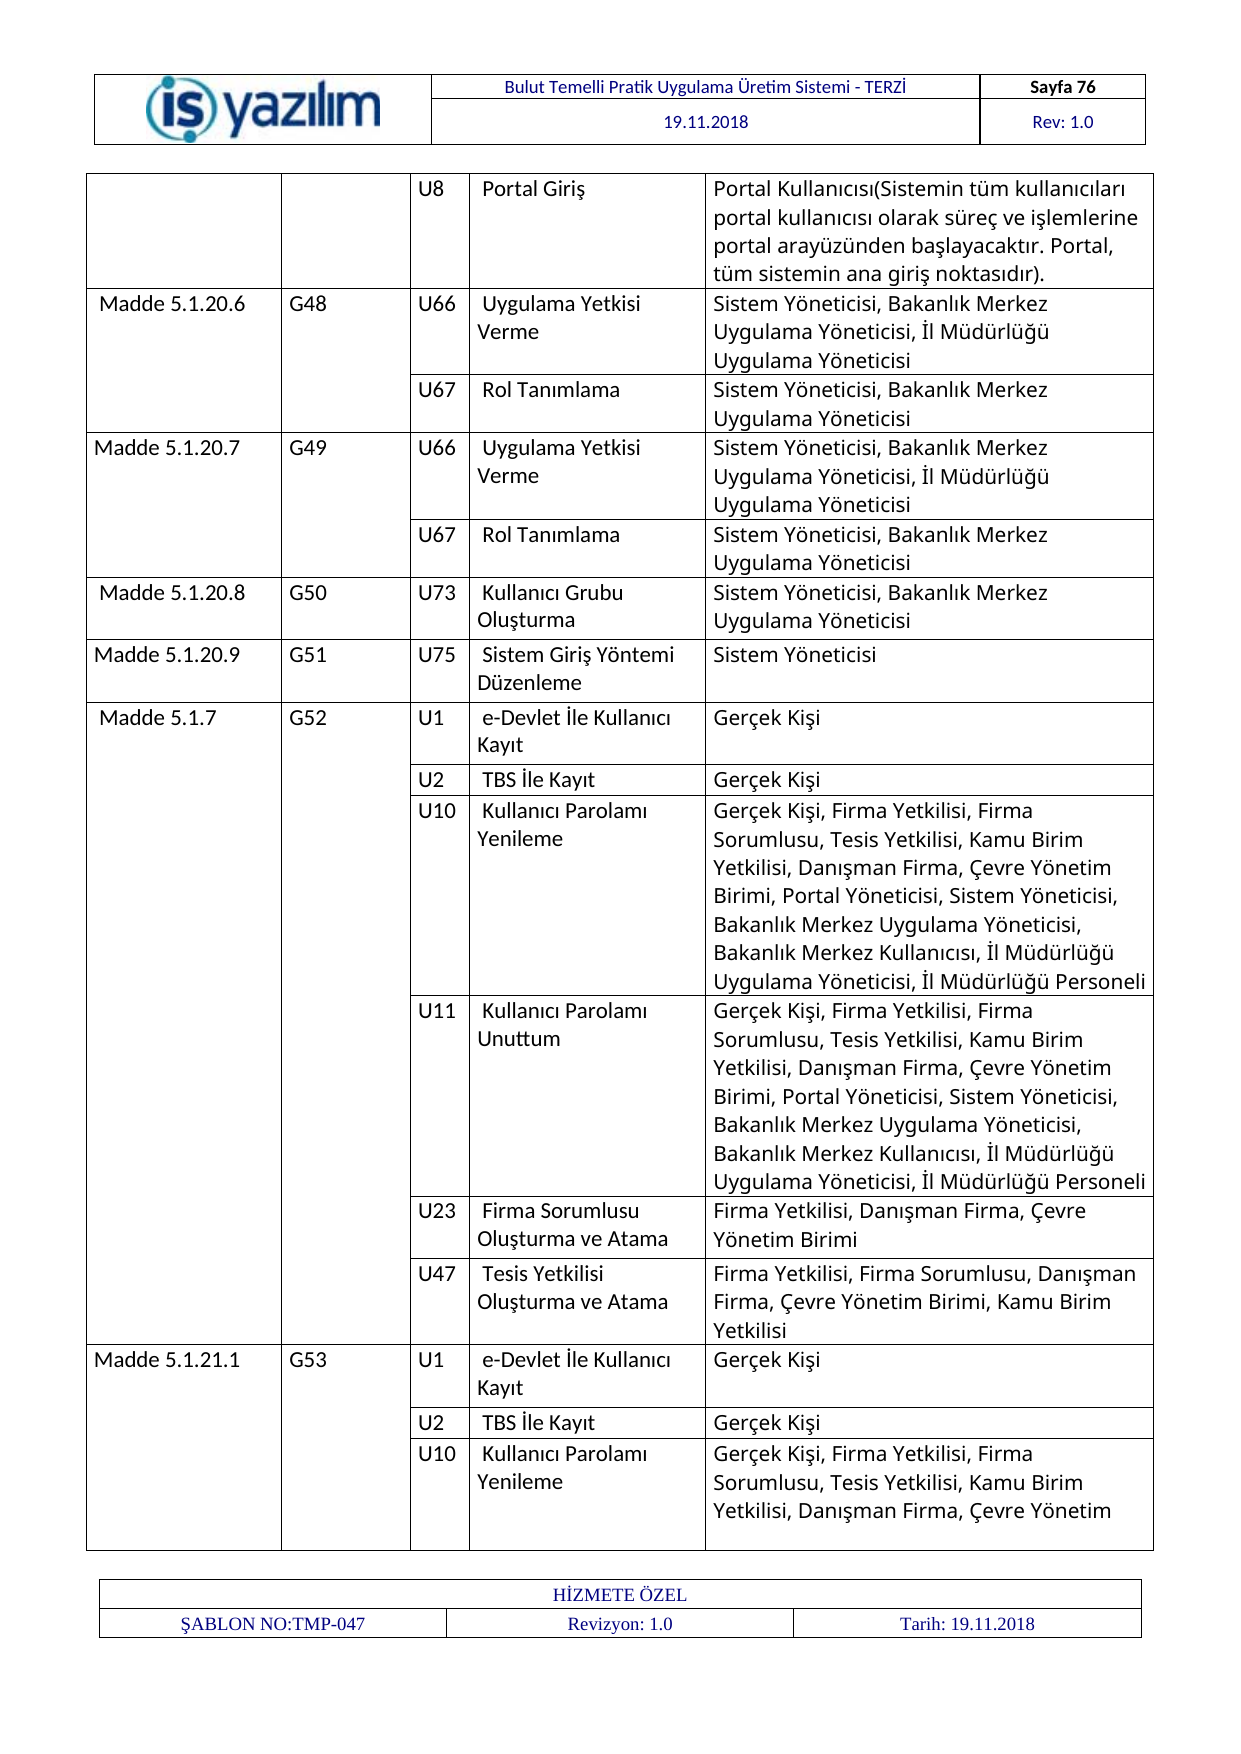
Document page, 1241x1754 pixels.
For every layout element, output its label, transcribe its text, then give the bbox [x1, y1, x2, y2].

table_cell U67 [411, 375, 469, 432]
table_cell G48 [282, 289, 410, 432]
table_cell Madde 5.1.20.8 [87, 578, 281, 639]
table_cell G53 [282, 1345, 410, 1550]
table_cell Sistem Yöneticisi [706, 640, 1153, 702]
table_cell Sistem Yöneticisi, Bakanlık Merkez Uygulama Yöneticisi, İl Müdürlüğü Uygulama Yöneticisi [706, 289, 1153, 374]
picture [146, 75, 380, 143]
table_cell Uygulama Yetkisi Verme [470, 433, 705, 519]
table_cell Uygulama Yetkisi Verme [470, 289, 705, 374]
table_cell Tesis Yetkilisi Oluşturma ve Atama [470, 1259, 705, 1344]
table_cell Madde 5.1.21.1 [87, 1345, 281, 1550]
table_cell Firma Sorumlusu Oluşturma ve Atama [470, 1197, 705, 1258]
table_cell U67 [411, 520, 469, 577]
table_cell TBS İle Kayıt [470, 1408, 705, 1438]
table_cell Madde 5.1.7 [87, 703, 281, 1344]
table_cell Sistem Giriş Yöntemi Düzenleme [470, 640, 705, 702]
table_cell Madde 5.1.20.9 [87, 640, 281, 702]
table_cell Firma Yetkilisi, Danışman Firma, Çevre Yönetim Birimi [706, 1197, 1153, 1258]
table_cell G51 [282, 640, 410, 702]
table_cell Portal Giriş [470, 174, 705, 288]
table_cell Gerçek Kişi [706, 703, 1153, 764]
table_cell Sistem Yöneticisi, Bakanlık Merkez Uygulama Yöneticisi [706, 578, 1153, 639]
table_cell U8 [411, 174, 469, 288]
table_cell Kullanıcı Parolamı Yenileme [470, 1439, 705, 1550]
table_cell Gerçek Kişi [706, 1345, 1153, 1407]
table_cell Rol Tanımlama [470, 375, 705, 432]
table_cell G50 [282, 578, 410, 639]
table_cell U10 [411, 796, 469, 995]
table_cell U66 [411, 289, 469, 374]
table_cell Kullanıcı Parolamı Yenileme [470, 796, 705, 995]
table_cell Rol Tanımlama [470, 520, 705, 577]
table_cell Gerçek Kişi [706, 765, 1153, 795]
table_cell e-Devlet İle Kullanıcı Kayıt [470, 1345, 705, 1407]
table_cell Portal Kullanıcısı(Sistemin tüm kullanıcıları portal kullanıcısı olarak süreç ve işlemlerine portal arayüzünden başlayacaktır. Portal, tüm sistemin ana giriş noktasıdır). [706, 174, 1153, 288]
table_cell Madde 5.1.20.7 [87, 433, 281, 577]
table_cell G49 [282, 433, 410, 577]
table_cell Madde 5.1.20.6 [87, 289, 281, 432]
table_cell U47 [411, 1259, 469, 1344]
table_cell Firma Yetkilisi, Firma Sorumlusu, Danışman Firma, Çevre Yönetim Birimi, Kamu Birim Yetkilisi [706, 1259, 1153, 1344]
table_cell U66 [411, 433, 469, 519]
table_cell U1 [411, 703, 469, 764]
table_cell U75 [411, 640, 469, 702]
table_cell U11 [411, 996, 469, 1196]
table_cell U23 [411, 1197, 469, 1258]
table_cell U10 [411, 1439, 469, 1550]
table_cell U2 [411, 765, 469, 795]
table_cell G52 [282, 703, 410, 1344]
table_cell Kullanıcı Grubu Oluşturma [470, 578, 705, 639]
table_cell Sistem Yöneticisi, Bakanlık Merkez Uygulama Yöneticisi, İl Müdürlüğü Uygulama Yöneticisi [706, 433, 1153, 519]
table_cell Gerçek Kişi [706, 1408, 1153, 1438]
table_cell U1 [411, 1345, 469, 1407]
table_cell e-Devlet İle Kullanıcı Kayıt [470, 703, 705, 764]
table_cell U2 [411, 1408, 469, 1438]
table_cell Sistem Yöneticisi, Bakanlık Merkez Uygulama Yöneticisi [706, 375, 1153, 432]
table_cell U73 [411, 578, 469, 639]
table_cell Sistem Yöneticisi, Bakanlık Merkez Uygulama Yöneticisi [706, 520, 1153, 577]
table_cell Kullanıcı Parolamı Unuttum [470, 996, 705, 1196]
table_cell TBS İle Kayıt [470, 765, 705, 795]
